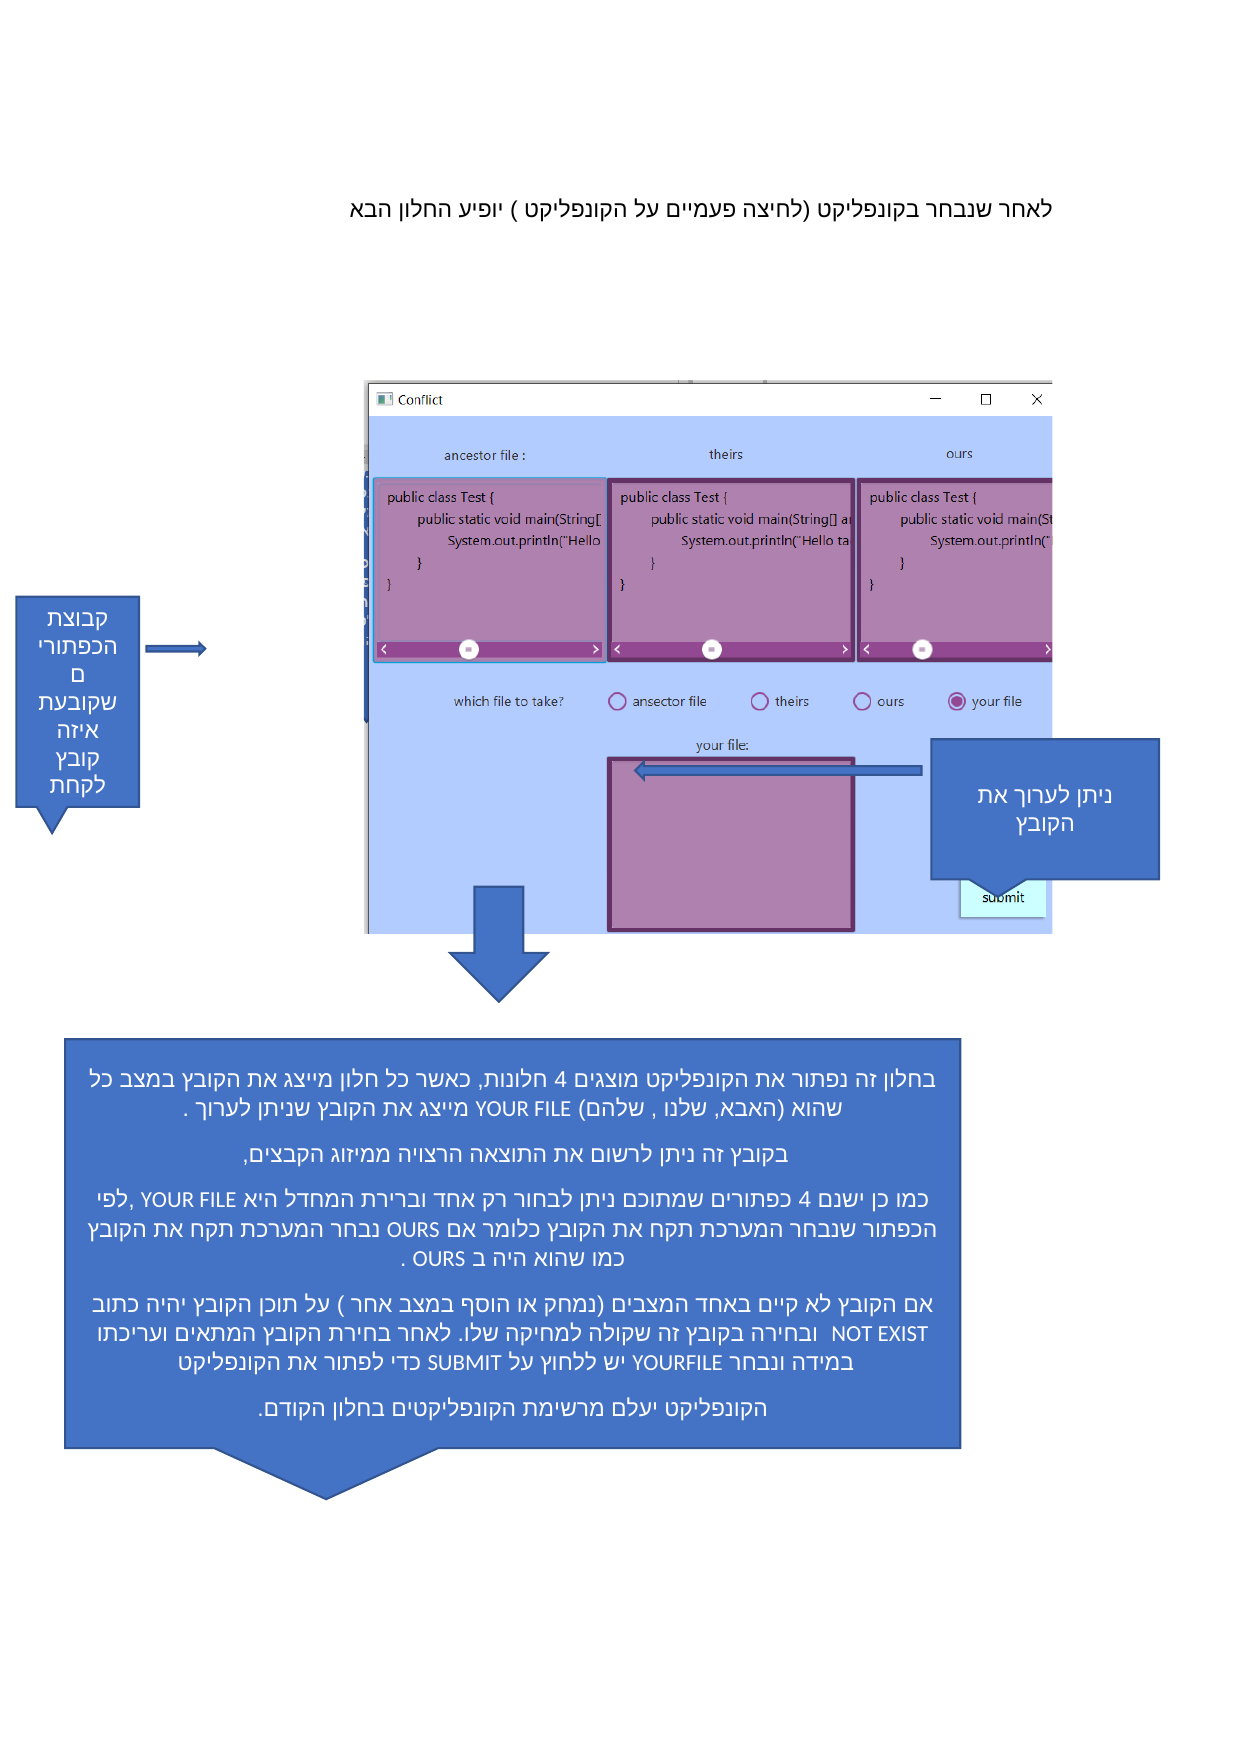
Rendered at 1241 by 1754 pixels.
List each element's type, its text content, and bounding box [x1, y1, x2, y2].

text לאחר שנבחר בקונפליקט (לחיצה פעמיים על הקונפליקט ) יופיע החלון הבא [187, 196, 1053, 223]
picture [363, 380, 1053, 934]
